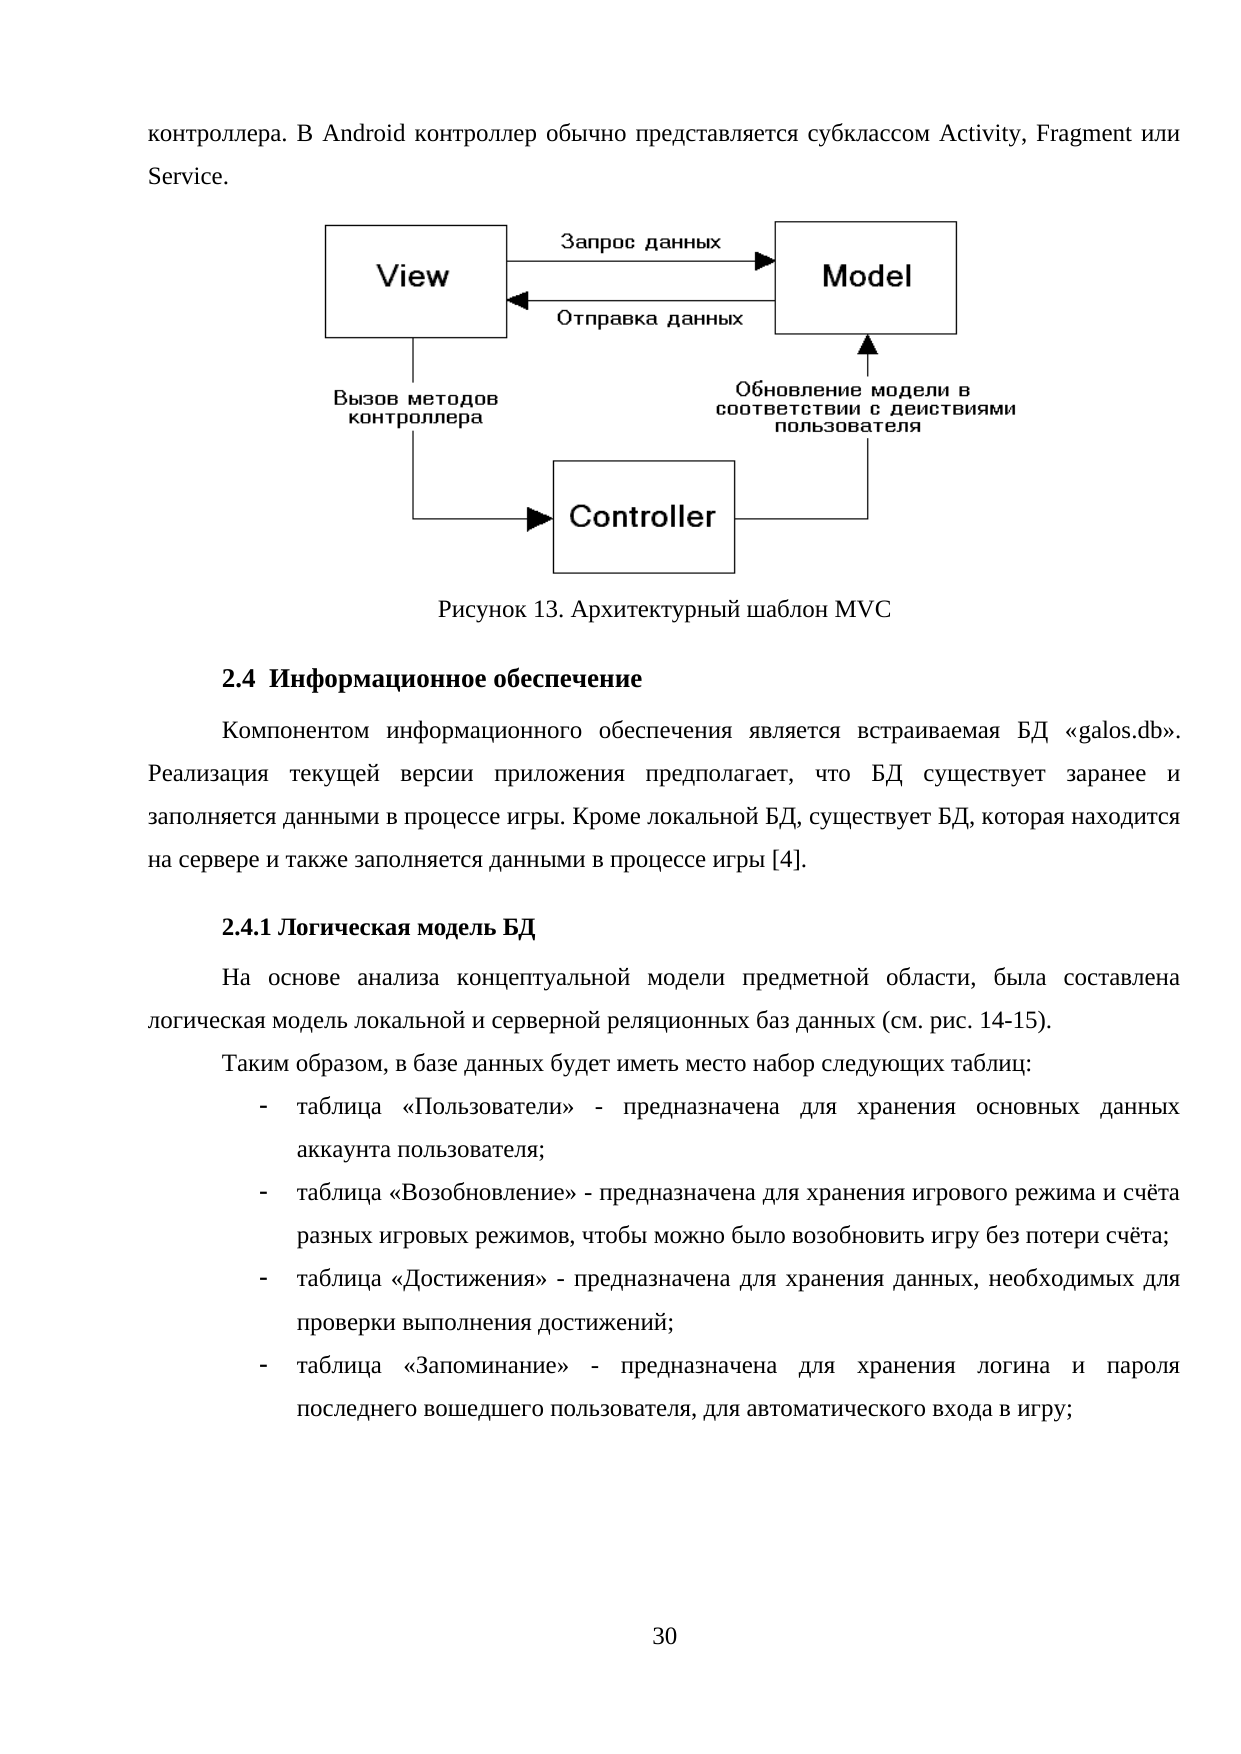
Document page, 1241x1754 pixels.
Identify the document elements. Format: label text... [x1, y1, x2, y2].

text Компонентом информационного обеспечения является встраиваемая БД «galos.db». Реализация текущей версии приложения предполагает, что БД существует заранее и заполняется данными в процессе игры. Кроме локальной БД, существует БД, которая находится на сервере и также заполняется данными в процессе игры [4]. [148, 715, 1181, 873]
text Таким образом, в базе данных будет иметь место набор следующих таблиц: [148, 1048, 1181, 1077]
subtitle 2.4 Информационное обеспечение [148, 662, 1181, 693]
text На основе анализа концептуальной модели предметной области, была составлена логическая модель локальной и серверной реляционных баз данных (см. рис. 14-15). [148, 962, 1181, 1033]
list таблица «Возобновление» - предназначена для хранения игрового режима и счёта разных игровых режимов, чтобы можно было возобновить игру без потери счёта; [259, 1177, 1181, 1249]
list таблица «Пользователи» - предназначена для хранения основных данных аккаунта пользователя; [259, 1091, 1181, 1163]
list таблица «Запоминание» - предназначена для хранения логина и пароля последнего вошедшего пользователя, для автоматического входа в игру; [259, 1350, 1181, 1422]
picture [309, 204, 1020, 580]
text Рисунок 13. Архитектурный шаблон MVC [148, 594, 1181, 622]
list таблица «Достижения» - предназначена для хранения данных, необходимых для проверки выполнения достижений; [259, 1263, 1181, 1335]
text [148, 118, 1181, 190]
text 2.4.1 Логическая модель БД [148, 912, 1181, 941]
